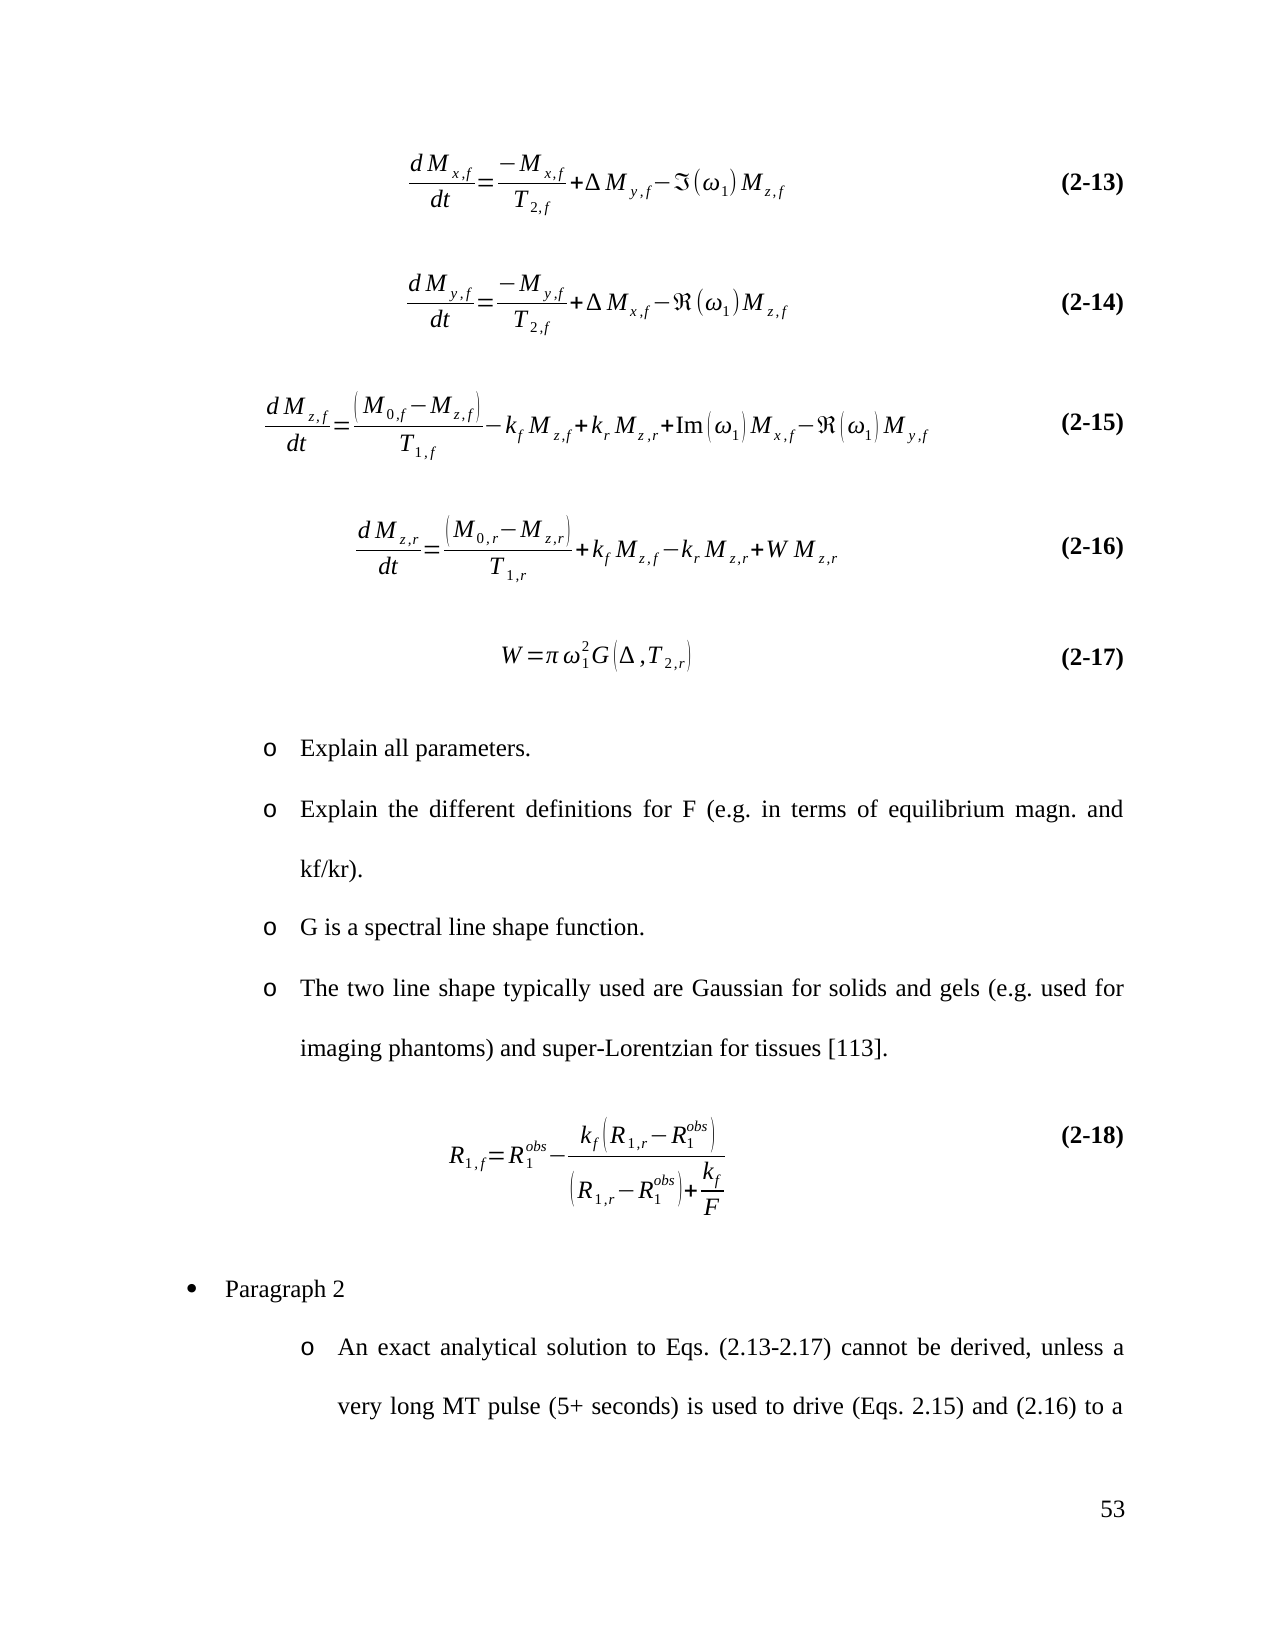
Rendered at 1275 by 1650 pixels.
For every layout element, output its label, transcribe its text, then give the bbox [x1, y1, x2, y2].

table_header (2-13) [1043, 150, 1135, 270]
list G is a spectral line shape function. [262, 912, 1125, 942]
table_cell [150, 390, 1043, 513]
table_cell (2-16) [1043, 514, 1135, 637]
table_cell (2-15) [1043, 390, 1135, 513]
table_header [150, 150, 1043, 270]
list Paragraph 2 [187, 1274, 1125, 1303]
table_cell [150, 270, 1043, 390]
table_cell [150, 514, 1043, 637]
table_cell [150, 637, 1043, 733]
list Explain all parameters. [262, 733, 1125, 764]
table_cell (2-17) [1043, 637, 1135, 733]
table_cell (2-14) [1043, 270, 1135, 390]
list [300, 1332, 1125, 1420]
table_header (2-18) [1025, 1115, 1135, 1274]
table_header [150, 1115, 1025, 1274]
list Explain the different definitions for F (e.g. in terms of equilibrium magn. and kf/kr). [262, 794, 1125, 883]
list The two line shape typically used are Gaussian for solids and gels (e.g. used for imaging phantoms) and super-Lorentzian for tissues [113]. [262, 973, 1125, 1062]
